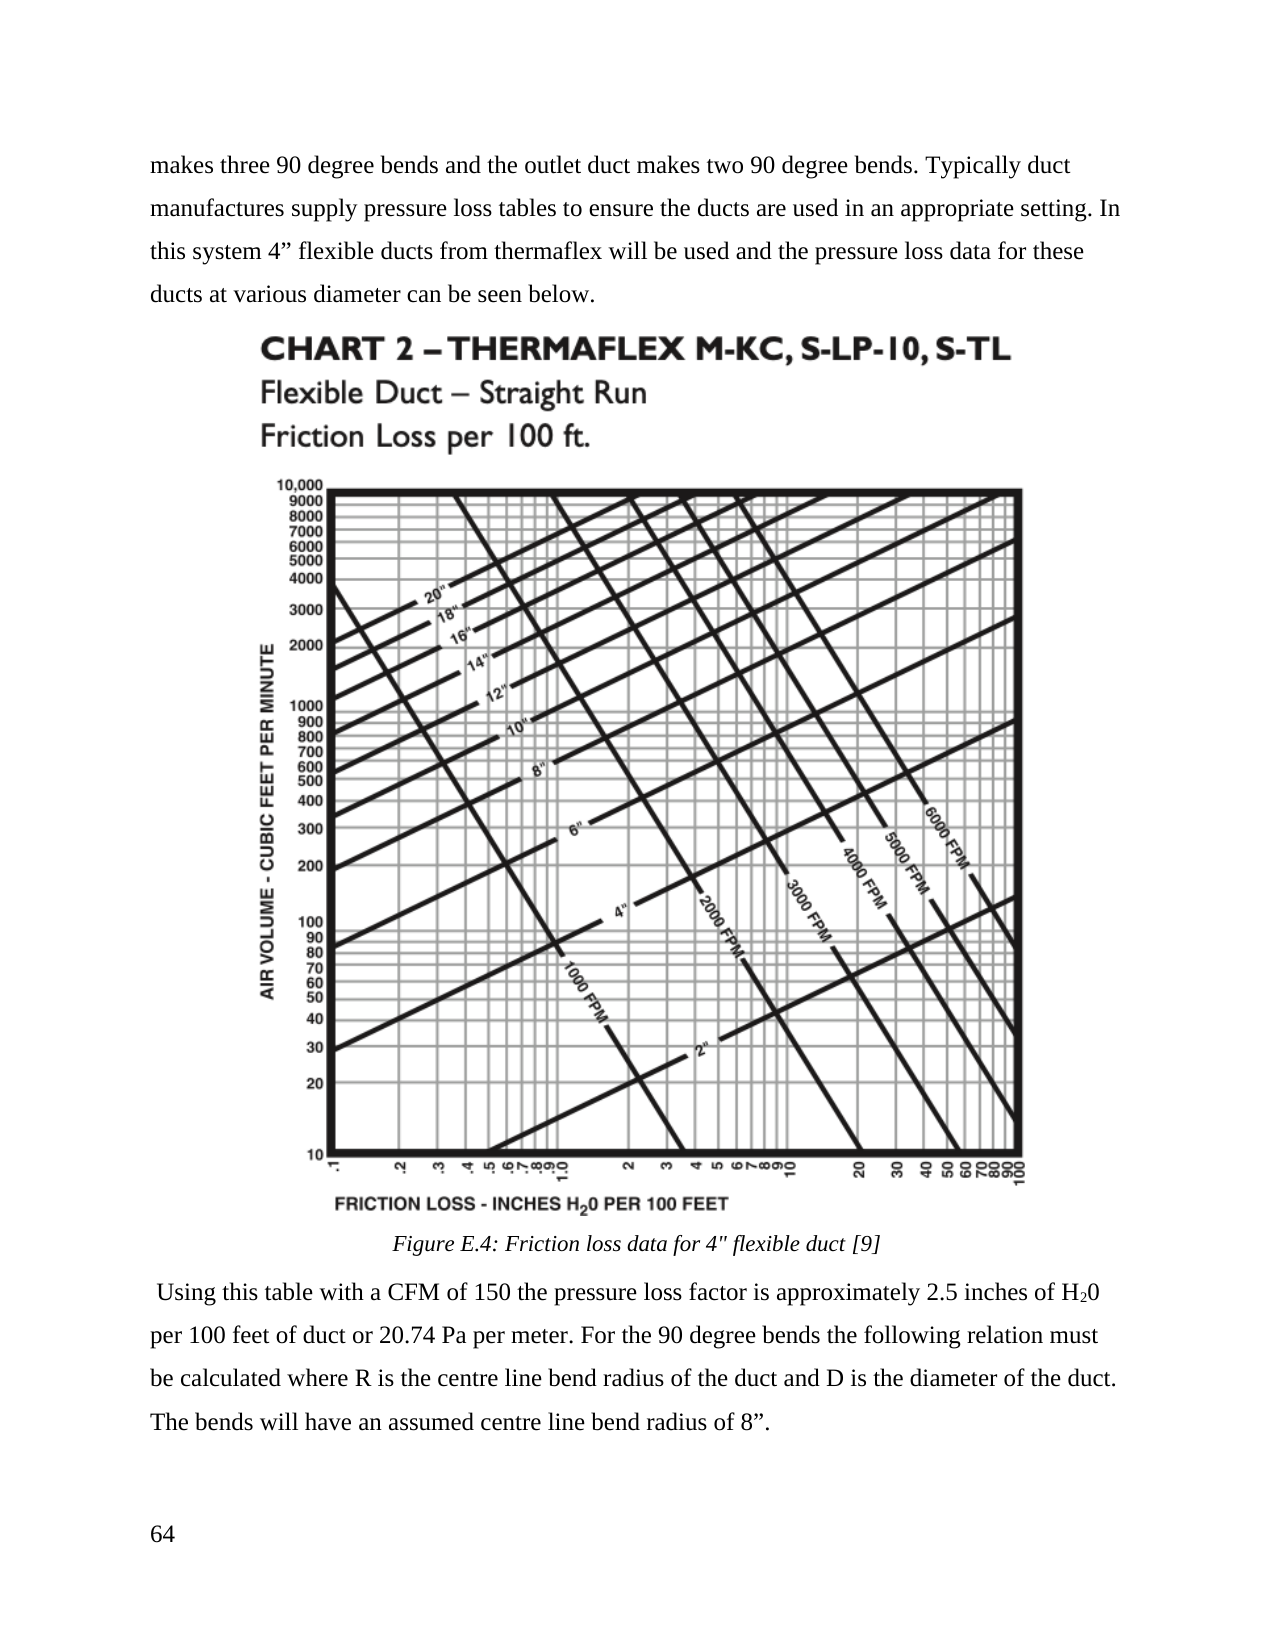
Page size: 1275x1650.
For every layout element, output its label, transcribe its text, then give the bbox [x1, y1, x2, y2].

text Using this table with a CFM of 150 the pressure loss factor is approximately 2.5 inches of H20 per 100 feet of duct or 20.74 Pa per meter. For the 90 degree bends the following relation must be calculated where R is the centre line bend radius of the duct and D is the diameter of the duct. The bends will have an assumed centre line bend radius of 8”. [150, 1277, 1125, 1435]
picture [237, 322, 1038, 1216]
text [150, 150, 1125, 308]
text Figure E.4: Friction loss data for 4" flexible duct [150, 1230, 1125, 1256]
